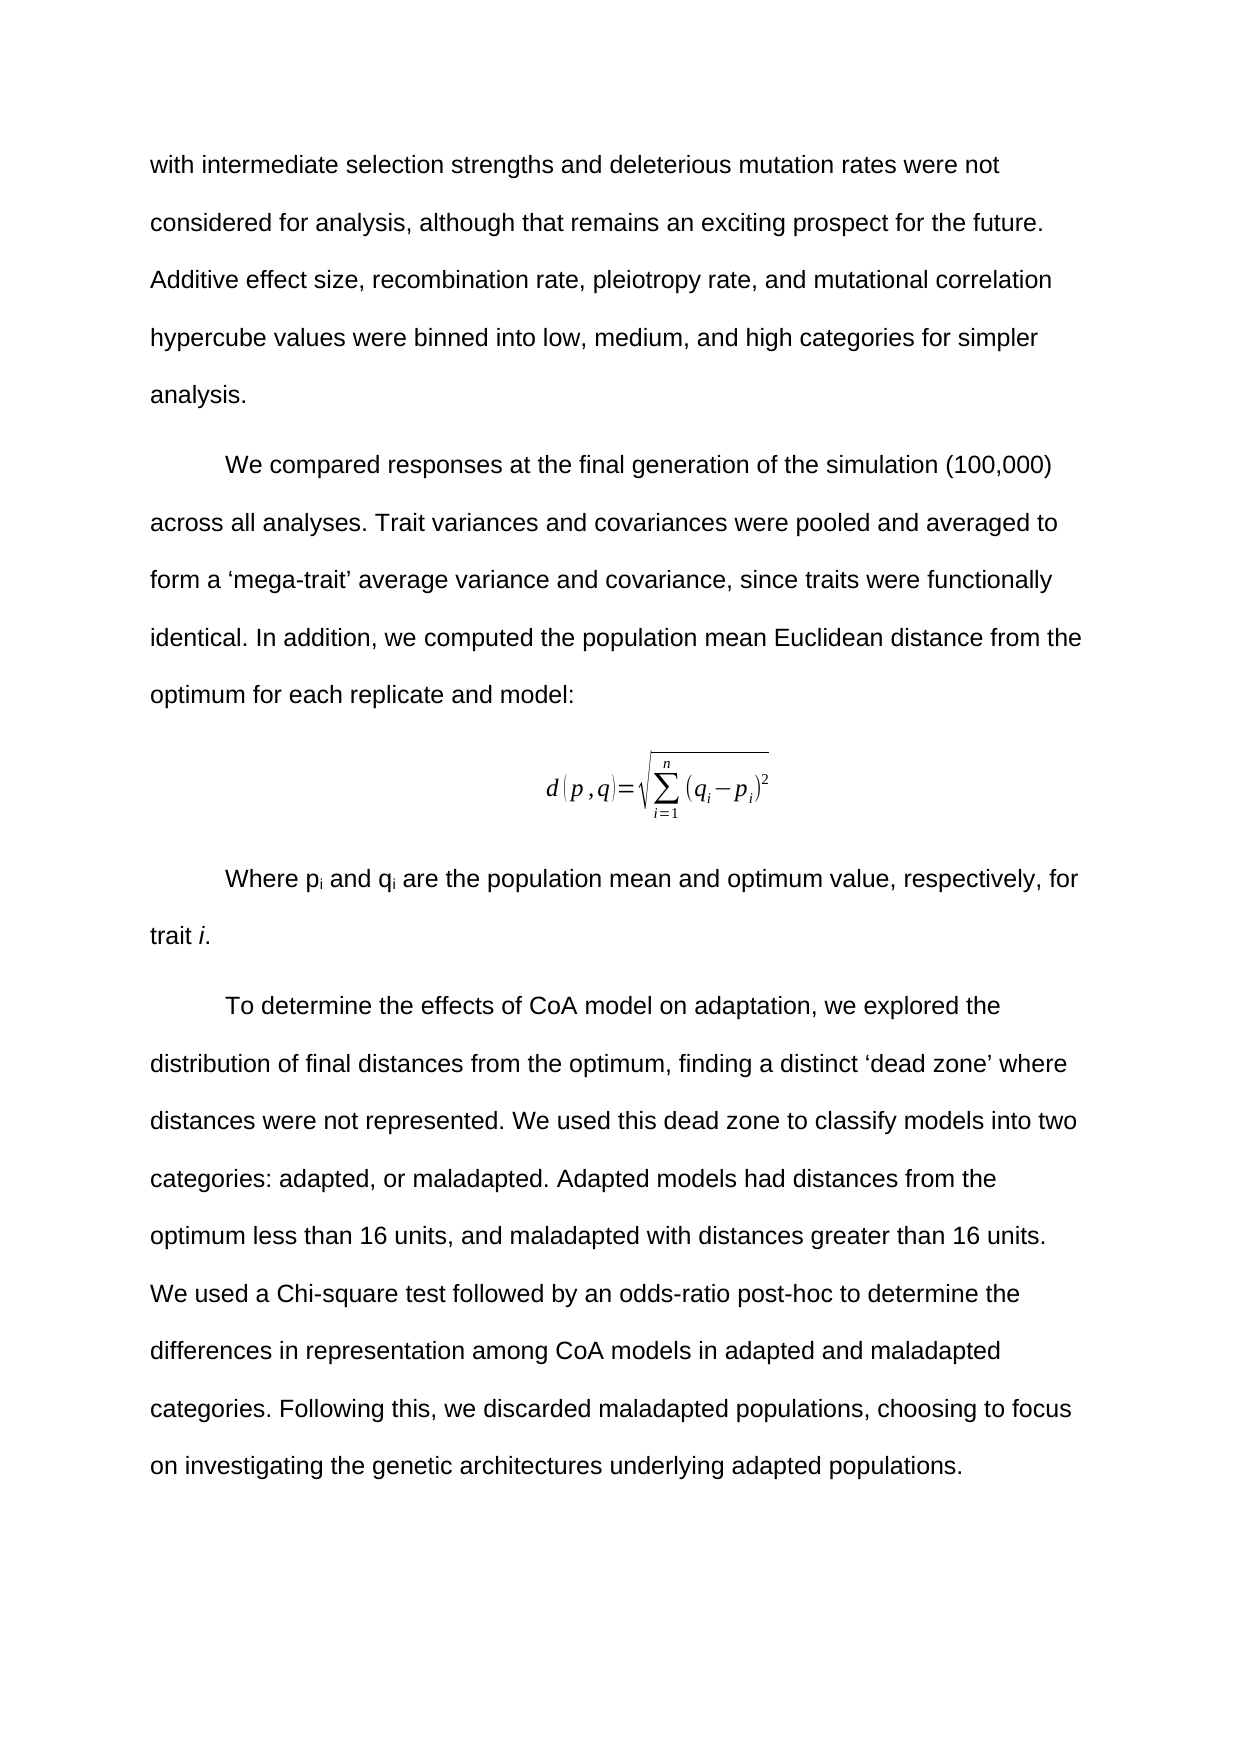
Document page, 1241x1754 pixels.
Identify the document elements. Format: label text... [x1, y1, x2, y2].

text To determine the effects of CoA model on adaptation, we explored the distribution of final distances from the optimum, finding a distinct ‘dead zone’ where distances were not represented. We used this dead zone to classify models into two categories: adapted, or maladapted. Adapted models had distances from the optimum less than 16 units, and maladapted with distances greater than 16 units. We used a Chi-square test followed by an odds-ratio post-hoc to determine the differences in representation among CoA models in adapted and maladapted categories. Following this, we discarded maladapted populations, choosing to focus on investigating the genetic architectures underlying adapted populations. [150, 991, 1090, 1480]
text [150, 150, 1090, 409]
text We compared responses at the final generation of the simulation (100,000) across all analyses. Trait variances and covariances were pooled and averaged to form a ‘mega-trait’ average variance and covariance, since traits were functionally identical. In addition, we computed the population mean Euclidean distance from the optimum for each replicate and model: [150, 450, 1090, 709]
text Where pi and qi are the population mean and optimum value, respectively, for trait i. [150, 864, 1090, 950]
